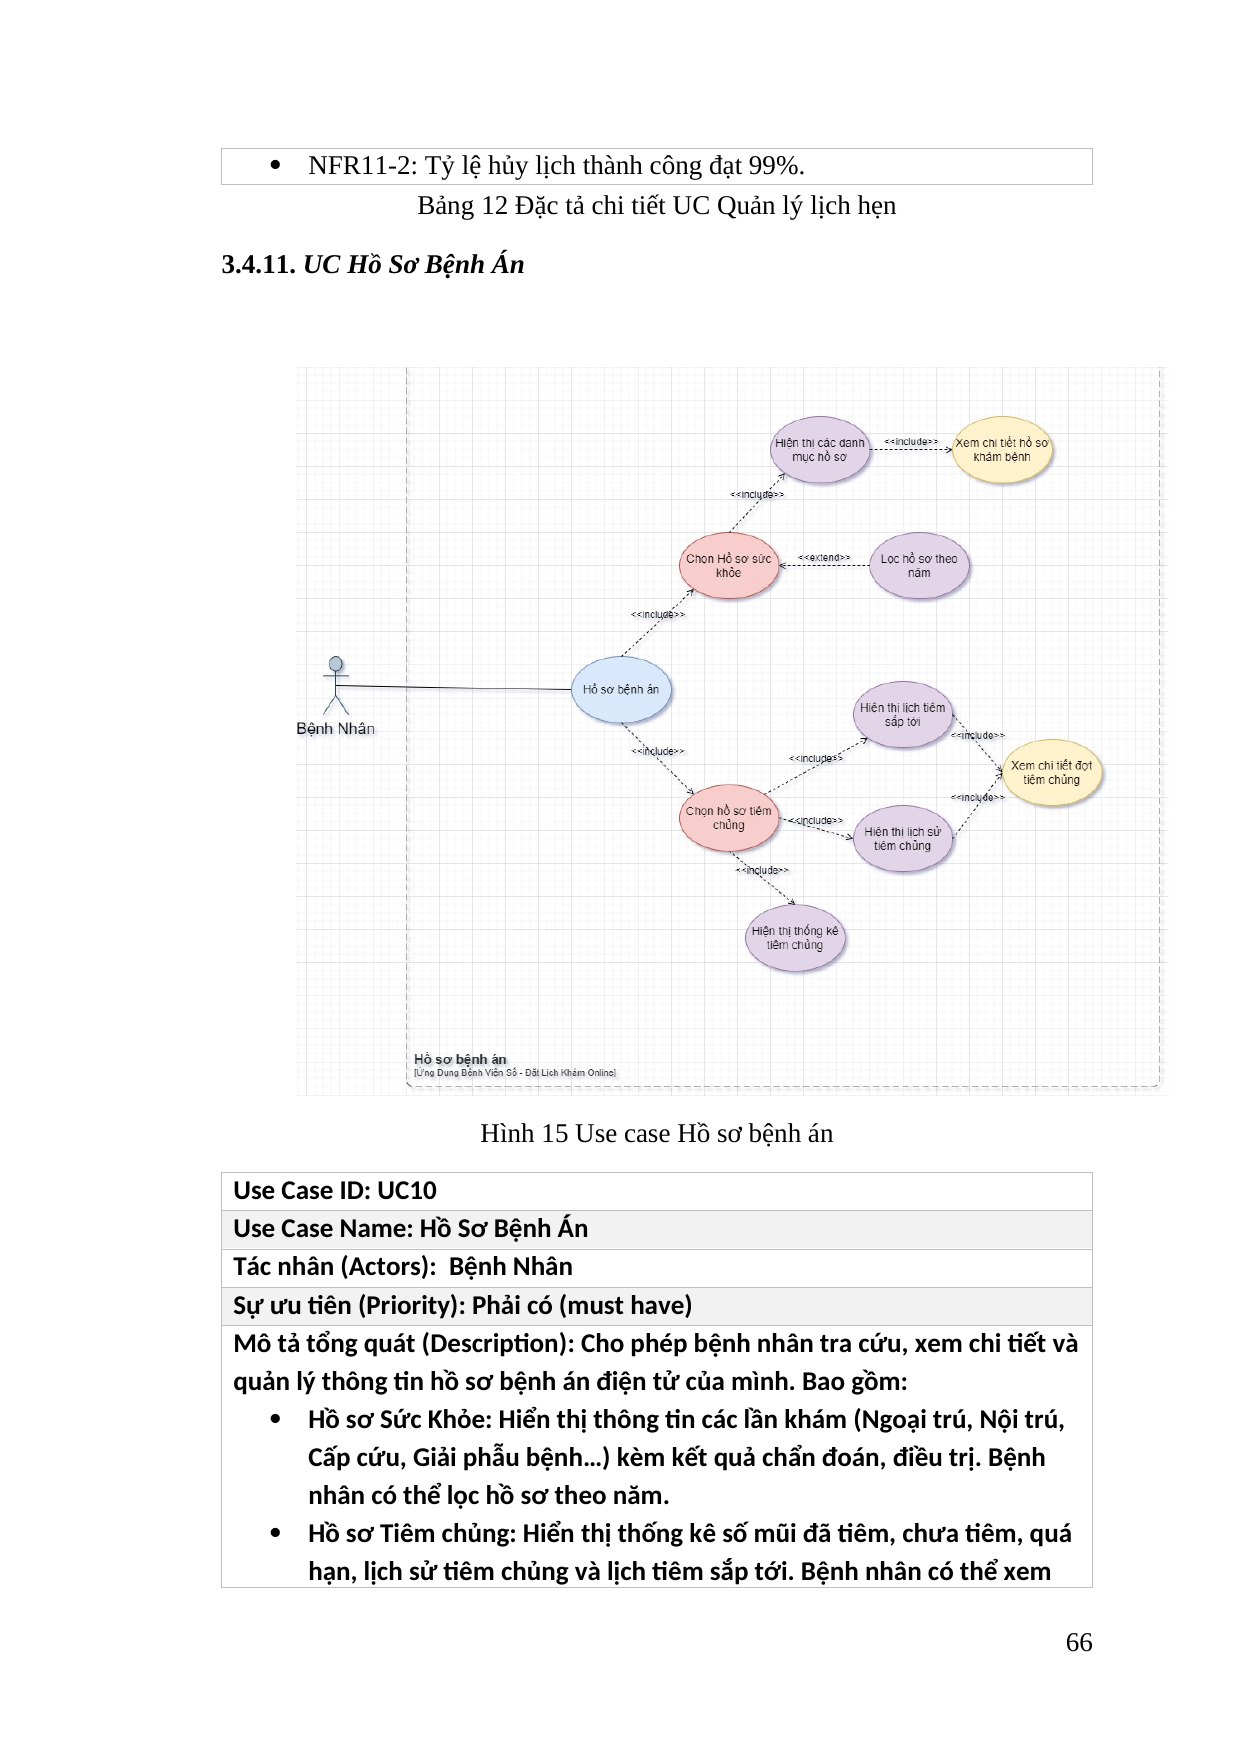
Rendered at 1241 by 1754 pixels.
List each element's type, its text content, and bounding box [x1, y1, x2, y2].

table_cell Tác nhân (Actors): Bệnh Nhân [222, 1250, 1092, 1287]
table_header Use Case ID: UC10 [222, 1173, 1092, 1210]
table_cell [222, 1326, 1092, 1587]
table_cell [222, 149, 1092, 184]
table_cell Use Case Name: Hồ Sơ Bệnh Án [222, 1211, 1092, 1248]
picture [296, 367, 1169, 1096]
subtitle UC Hồ Sơ Bệnh Án [221, 249, 1092, 280]
table_cell Sự ưu tiên (Priority): Phải có (must have) [222, 1288, 1092, 1325]
